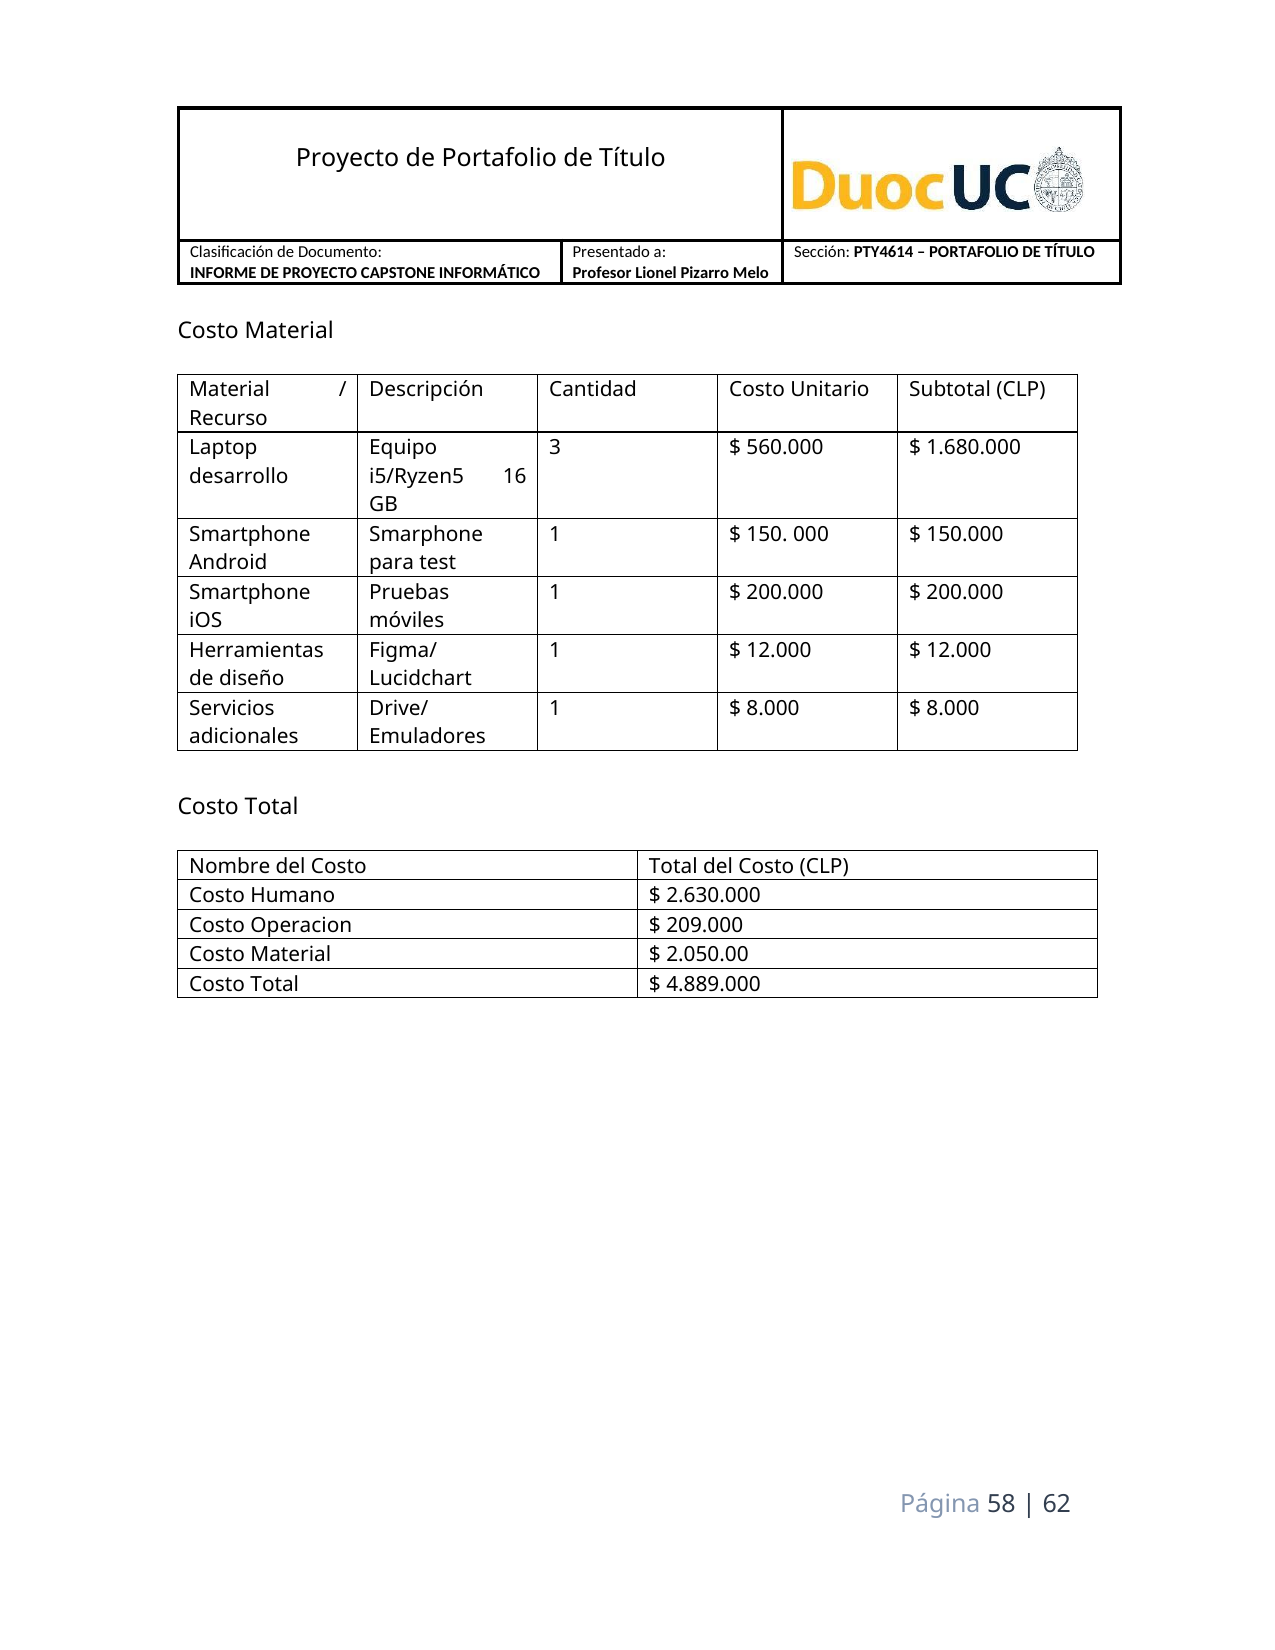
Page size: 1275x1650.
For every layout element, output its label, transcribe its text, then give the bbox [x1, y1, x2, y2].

table_cell 1 [538, 635, 717, 692]
table_cell Costo Operacion [178, 910, 637, 938]
table_header Nombre del Costo [178, 851, 637, 879]
table_cell Costo Material [178, 939, 637, 968]
text Costo Total [177, 790, 1098, 821]
table_cell Smartphone Android [178, 519, 357, 576]
table_cell Smarphone para test [358, 519, 537, 576]
table_header Total del Costo (CLP) [638, 851, 1097, 879]
table_cell Herramientas de diseño [178, 635, 357, 692]
table_cell $ 4.889.000 [638, 969, 1097, 997]
table_header Descripción [358, 375, 537, 431]
table_cell Equipo i5/Ryzen5 16 GB [358, 433, 537, 518]
table_cell 1 [538, 519, 717, 576]
table_cell $ 8.000 [898, 693, 1077, 749]
table_cell 1 [538, 577, 717, 634]
table_cell Servicios adicionales [178, 693, 357, 749]
table_cell $ 2.050.00 [638, 939, 1097, 968]
table_cell Smartphone iOS [178, 577, 357, 634]
table_cell $ 12.000 [898, 635, 1077, 692]
table_cell 1 [538, 693, 717, 749]
table_cell $ 8.000 [718, 693, 897, 749]
table_header Subtotal (CLP) [898, 375, 1077, 431]
table_cell Pruebas móviles [358, 577, 537, 634]
table_header Costo Unitario [718, 375, 897, 431]
table_cell $ 560.000 [718, 433, 897, 518]
text Costo Material [177, 314, 1098, 345]
table_cell Laptop desarrollo [178, 433, 357, 518]
table_header Cantidad [538, 375, 717, 431]
table_cell Costo Humano [178, 880, 637, 909]
table_cell $ 200.000 [898, 577, 1077, 634]
table_cell $ 200.000 [718, 577, 897, 634]
table_cell $ 2.630.000 [638, 880, 1097, 909]
table_cell $ 150.000 [898, 519, 1077, 576]
table_cell $ 150. 000 [718, 519, 897, 576]
table_header Material / Recurso [178, 375, 357, 431]
table_cell Costo Total [178, 969, 637, 997]
table_cell 3 [538, 433, 717, 518]
table_cell $ 1.680.000 [898, 433, 1077, 518]
table_cell $ 12.000 [718, 635, 897, 692]
picture [791, 146, 1085, 212]
table_cell Figma/Lucidchart [358, 635, 537, 692]
table_cell $ 209.000 [638, 910, 1097, 938]
table_cell Drive/Emuladores [358, 693, 537, 749]
